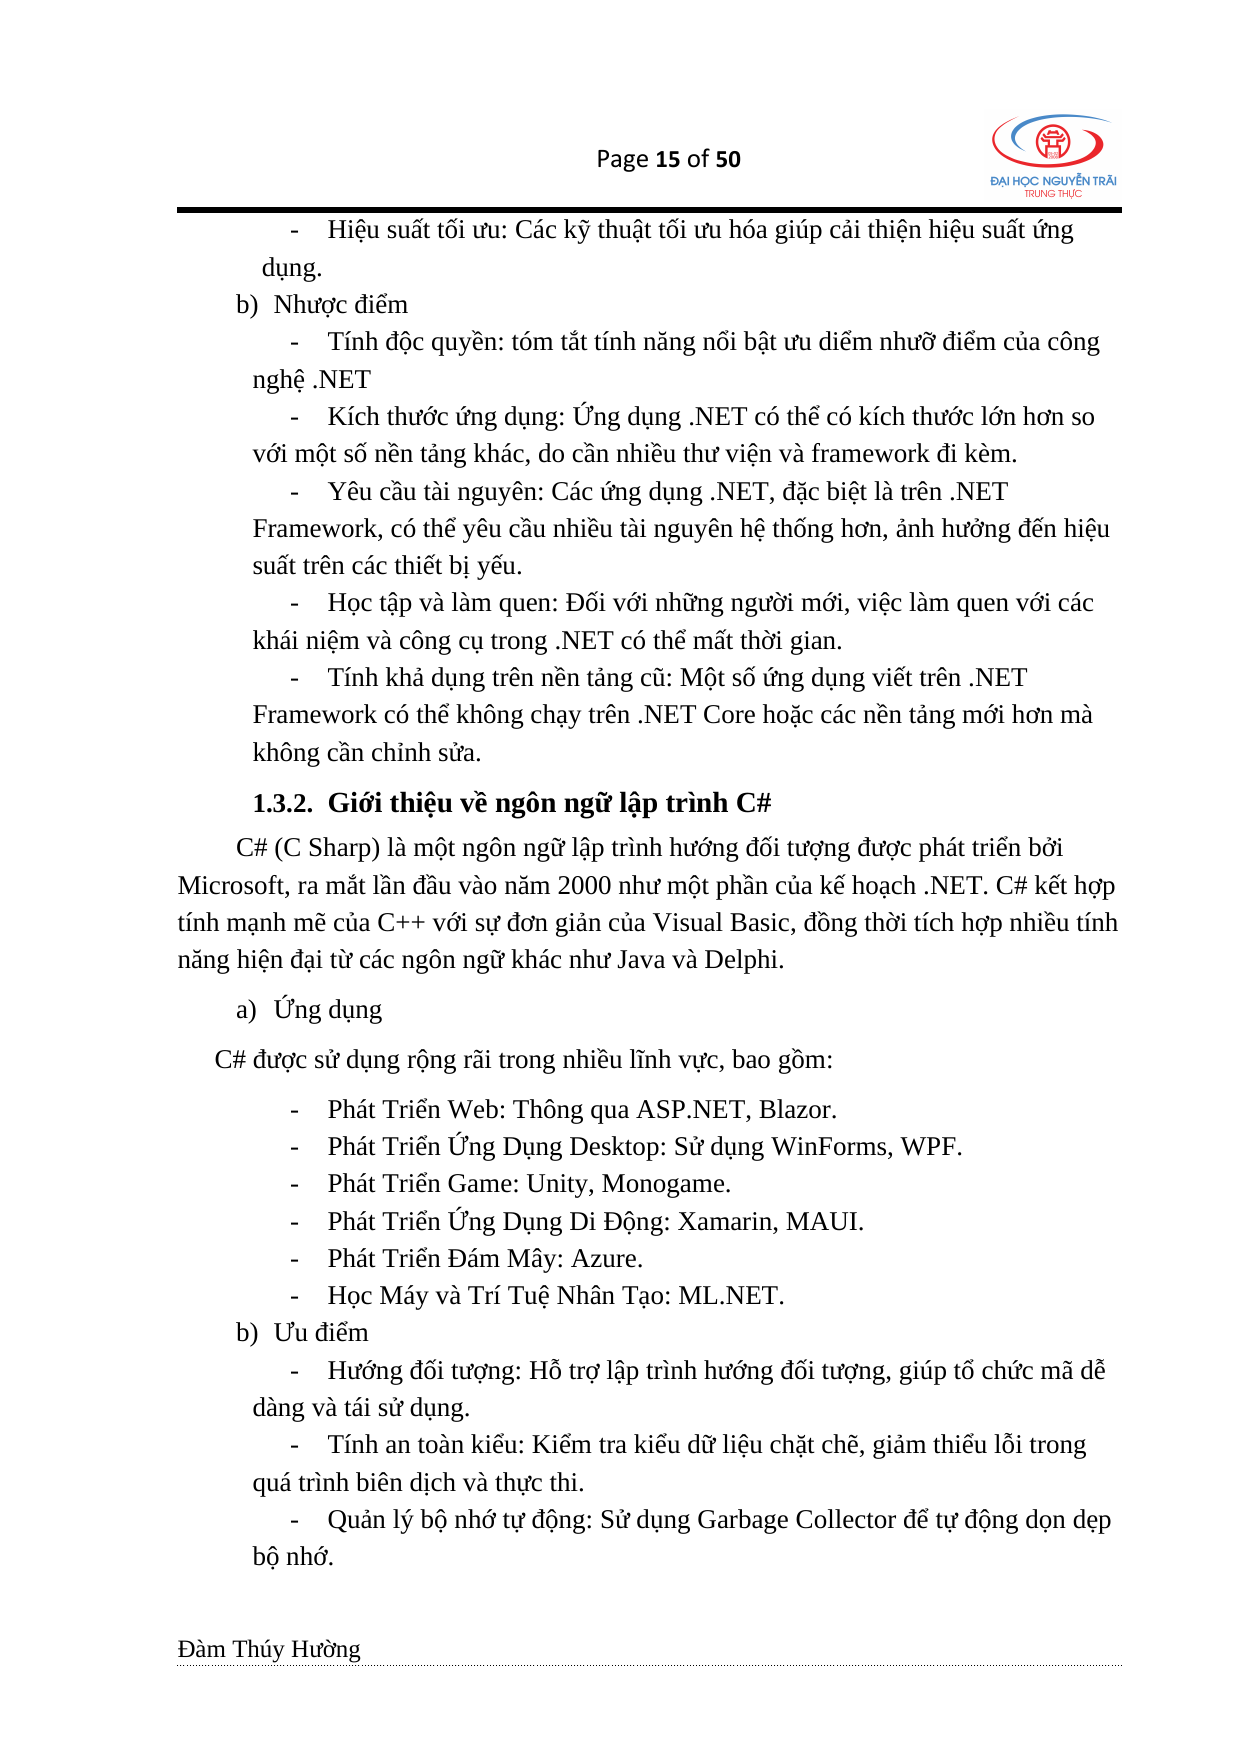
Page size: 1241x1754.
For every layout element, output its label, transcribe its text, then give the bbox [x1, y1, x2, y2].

list Học tập và làm quen: Đối với những người mới, việc làm quen với các khái niệm và công cụ trong .NET có thể mất thời gian. [252, 586, 1122, 655]
text C# (C Sharp) là một ngôn ngữ lập trình hướng đối tượng được phát triển bởi Microsoft, ra mắt lần đầu vào năm 2000 như một phần của kế hoạch .NET. C# kết hợp tính mạnh mẽ của C++ với sự đơn giản của Visual Basic, đồng thời tích hợp nhiều tính năng hiện đại từ các ngôn ngữ khác như Java và Delphi. [177, 831, 1122, 974]
list Nhược điểm [236, 288, 1122, 319]
subtitle Giới thiệu về ngôn ngữ lập trình C# [252, 785, 1122, 819]
text C# được sử dụng rộng rãi trong nhiều lĩnh vực, bao gồm: [214, 1043, 1122, 1074]
list Tính khả dụng trên nền tảng cũ: Một số ứng dụng viết trên .NET Framework có thể không chạy trên .NET Core hoặc các nền tảng mới hơn mà không cần chỉnh sửa. [252, 661, 1122, 767]
list Học Máy và Trí Tuệ Nhân Tạo: ML.NET. [252, 1279, 1122, 1310]
list Tính an toàn kiểu: Kiểm tra kiểu dữ liệu chặt chẽ, giảm thiểu lỗi trong quá trình biên dịch và thực thi. [252, 1428, 1122, 1497]
list Phát Triển Web: Thông qua ASP.NET, Blazor. [252, 1093, 1122, 1124]
list Kích thước ứng dụng: Ứng dụng .NET có thể có kích thước lớn hơn so với một số nền tảng khác, do cần nhiều thư viện và framework đi kèm. [252, 400, 1122, 468]
list Yêu cầu tài nguyên: Các ứng dụng .NET, đặc biệt là trên .NET Framework, có thể yêu cầu nhiều tài nguyên hệ thống hơn, ảnh hưởng đến hiệu suất trên các thiết bị yếu. [252, 474, 1122, 580]
list Ứng dụng [236, 993, 1122, 1024]
list Phát Triển Ứng Dụng Desktop: Sử dụng WinForms, WPF. [252, 1130, 1122, 1161]
list Hướng đối tượng: Hỗ trợ lập trình hướng đối tượng, giúp tổ chức mã dễ dàng và tái sử dụng. [252, 1354, 1122, 1422]
list Tính độc quyền: tóm tắt tính năng nổi bật ưu diểm nhưỡ điểm của công nghệ .NET [252, 325, 1122, 394]
list Phát Triển Ứng Dụng Di Động: Xamarin, MAUI. [252, 1204, 1122, 1236]
picture [983, 109, 1123, 202]
list Hiệu suất tối ưu: Các kỹ thuật tối ưu hóa giúp cải thiện hiệu suất ứng dụng. [262, 213, 1122, 282]
list Ưu điểm [236, 1316, 1122, 1348]
list Phát Triển Đám Mây: Azure. [252, 1242, 1122, 1273]
list Quản lý bộ nhớ tự động: Sử dụng Garbage Collector để tự động dọn dẹp bộ nhớ. [252, 1503, 1122, 1571]
list Phát Triển Game: Unity, Monogame. [252, 1167, 1122, 1198]
